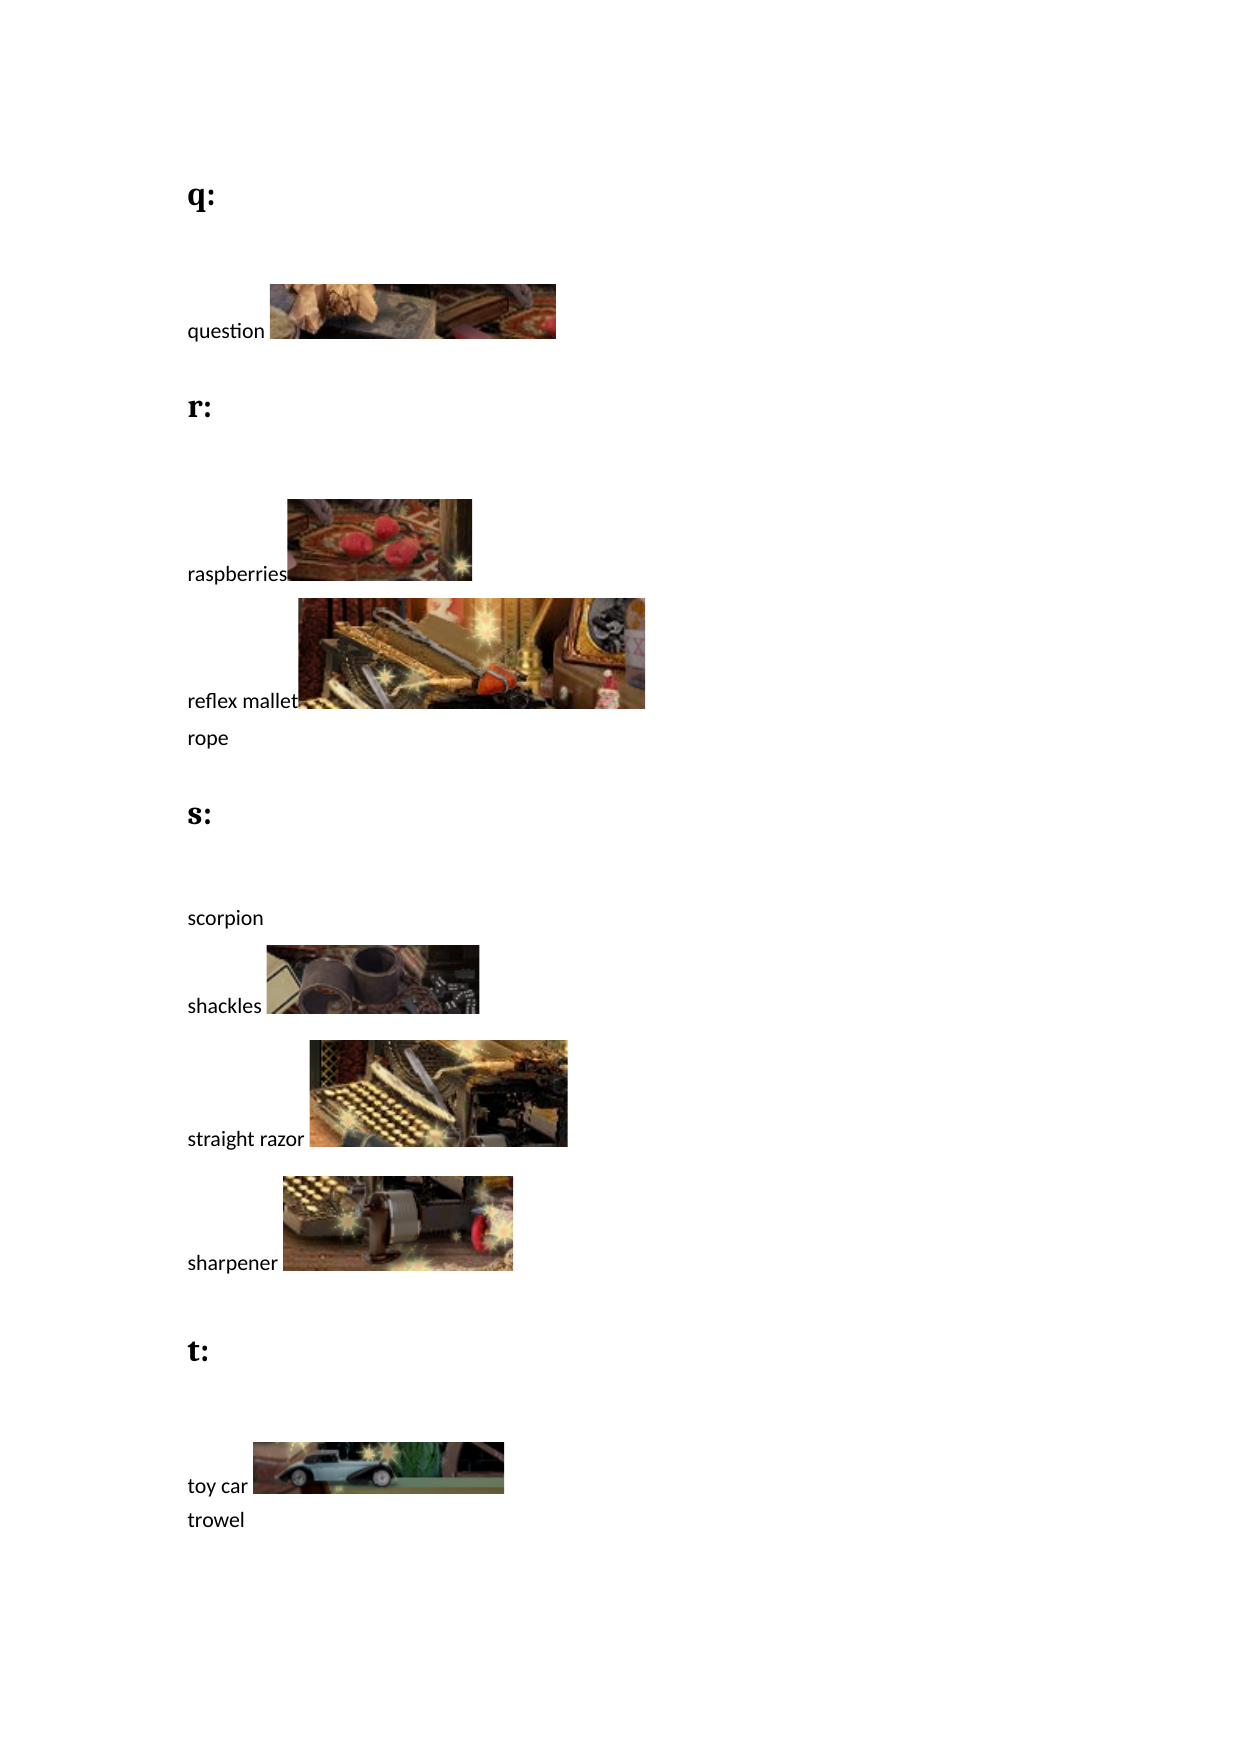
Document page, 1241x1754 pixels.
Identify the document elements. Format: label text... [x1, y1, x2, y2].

picture [298, 598, 646, 709]
text toy car [187, 1438, 1053, 1503]
text scorpion [187, 901, 1053, 934]
picture [253, 1442, 505, 1494]
subtitle q: [187, 162, 1053, 227]
picture [269, 284, 556, 339]
picture [283, 1176, 514, 1271]
text rope [187, 722, 1053, 754]
picture [266, 945, 480, 1014]
subtitle r: [187, 374, 1053, 439]
picture [309, 1040, 568, 1147]
text straight razor [187, 1031, 1053, 1161]
text raspberries [187, 494, 1053, 592]
text trowel [187, 1503, 1053, 1536]
text sharpener [187, 1161, 1053, 1291]
subtitle s: [187, 781, 1053, 846]
subtitle t: [187, 1318, 1053, 1383]
picture [287, 499, 473, 581]
text shackles [187, 934, 1053, 1031]
